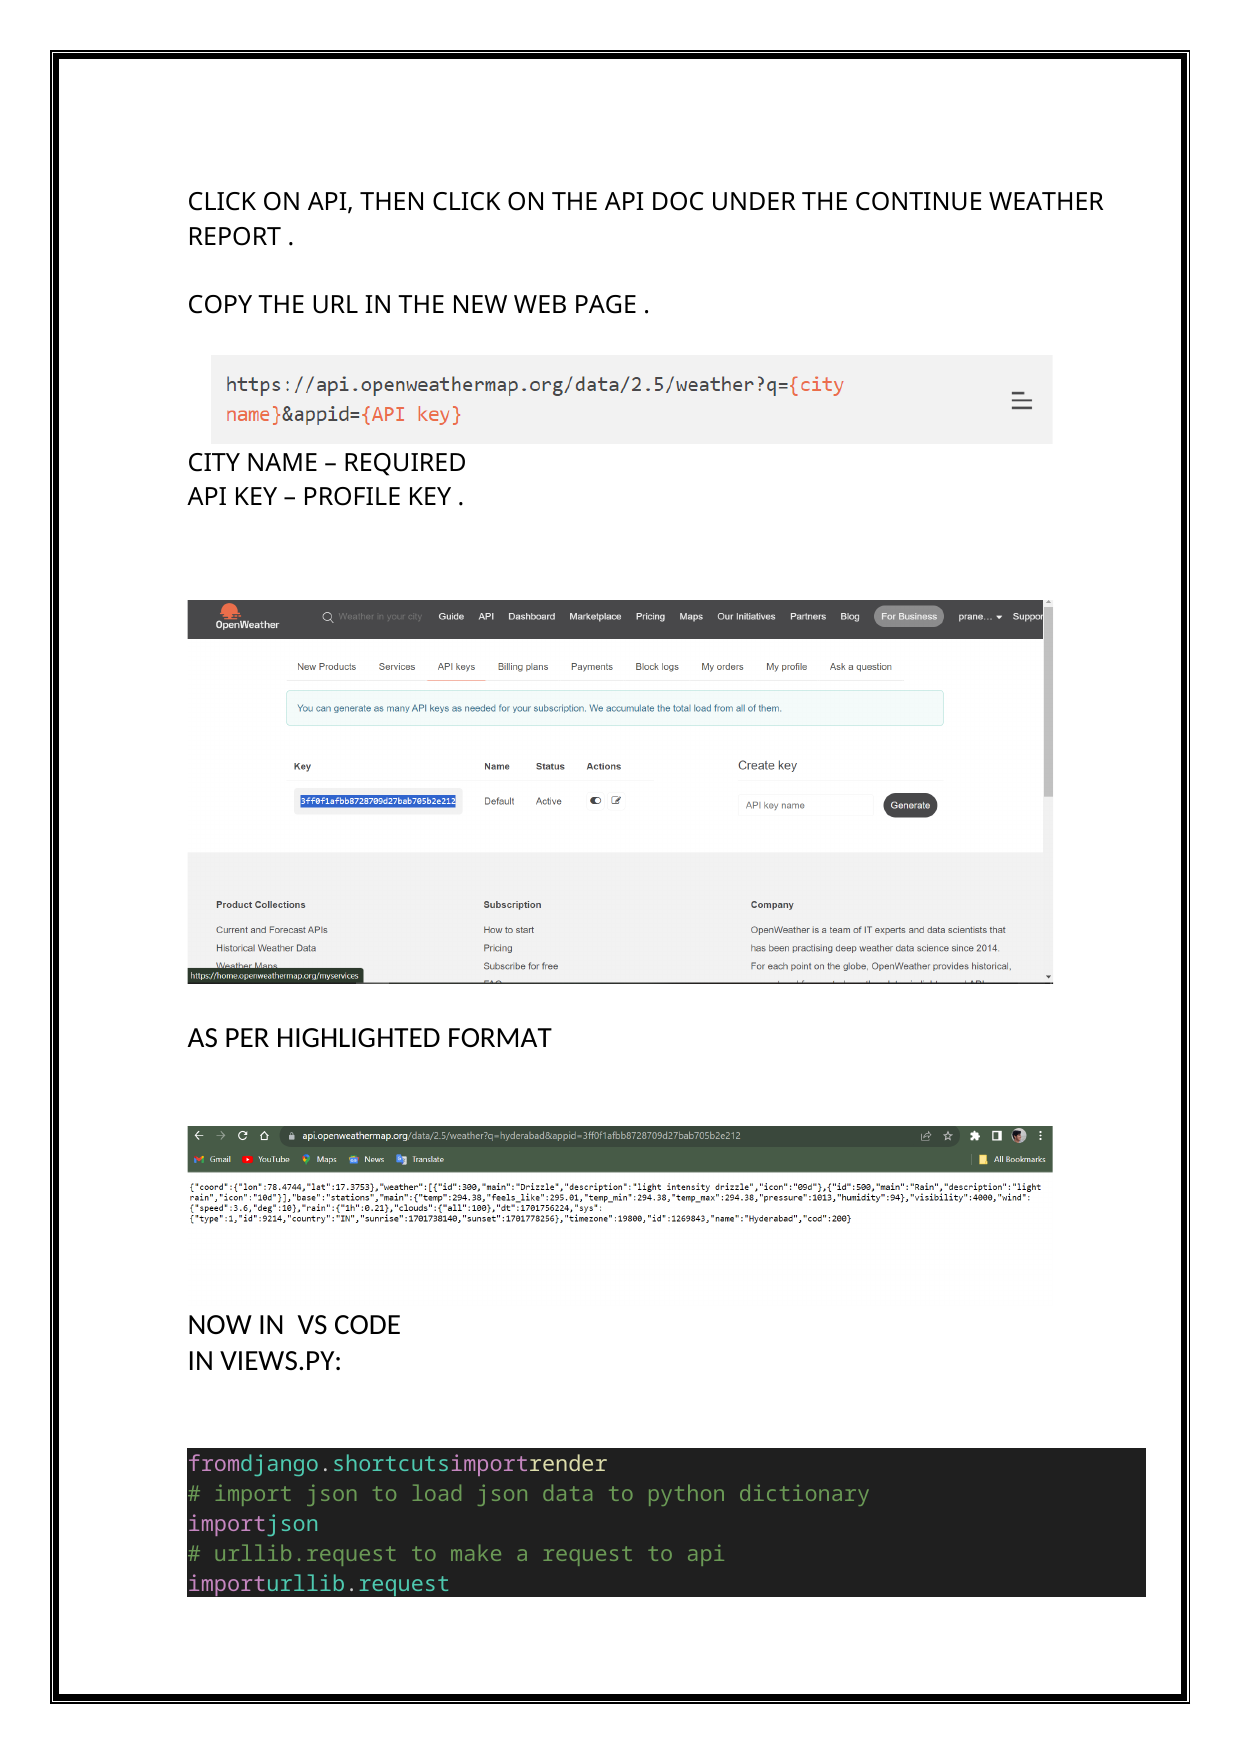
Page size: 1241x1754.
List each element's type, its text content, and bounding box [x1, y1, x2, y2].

text # urllib.request to make a request to api [187, 1538, 1146, 1568]
text COPY THE URL IN THE NEW WEB PAGE . [187, 286, 1146, 320]
picture [187, 354, 1053, 445]
text fromdjango.shortcutsimportrender [187, 1448, 1146, 1478]
text AS PER HIGHLIGHTED FORMAT [187, 1019, 1146, 1055]
text importurllib.request [187, 1568, 1146, 1597]
text CITY NAME – REQUIRED [187, 444, 1146, 478]
text # import json to load json data to python dictionary [187, 1478, 1146, 1508]
text CLICK ON API, THEN CLICK ON THE API DOC UNDER THE CONTINUE WEATHER REPORT . [187, 184, 1146, 252]
picture [187, 600, 1054, 984]
text importjson [187, 1508, 1146, 1538]
text IN VIEWS.PY: [187, 1342, 1146, 1377]
text API KEY – PROFILE KEY . [187, 478, 1146, 512]
text NOW IN VS CODE [187, 1306, 1146, 1342]
picture [187, 1126, 1053, 1306]
